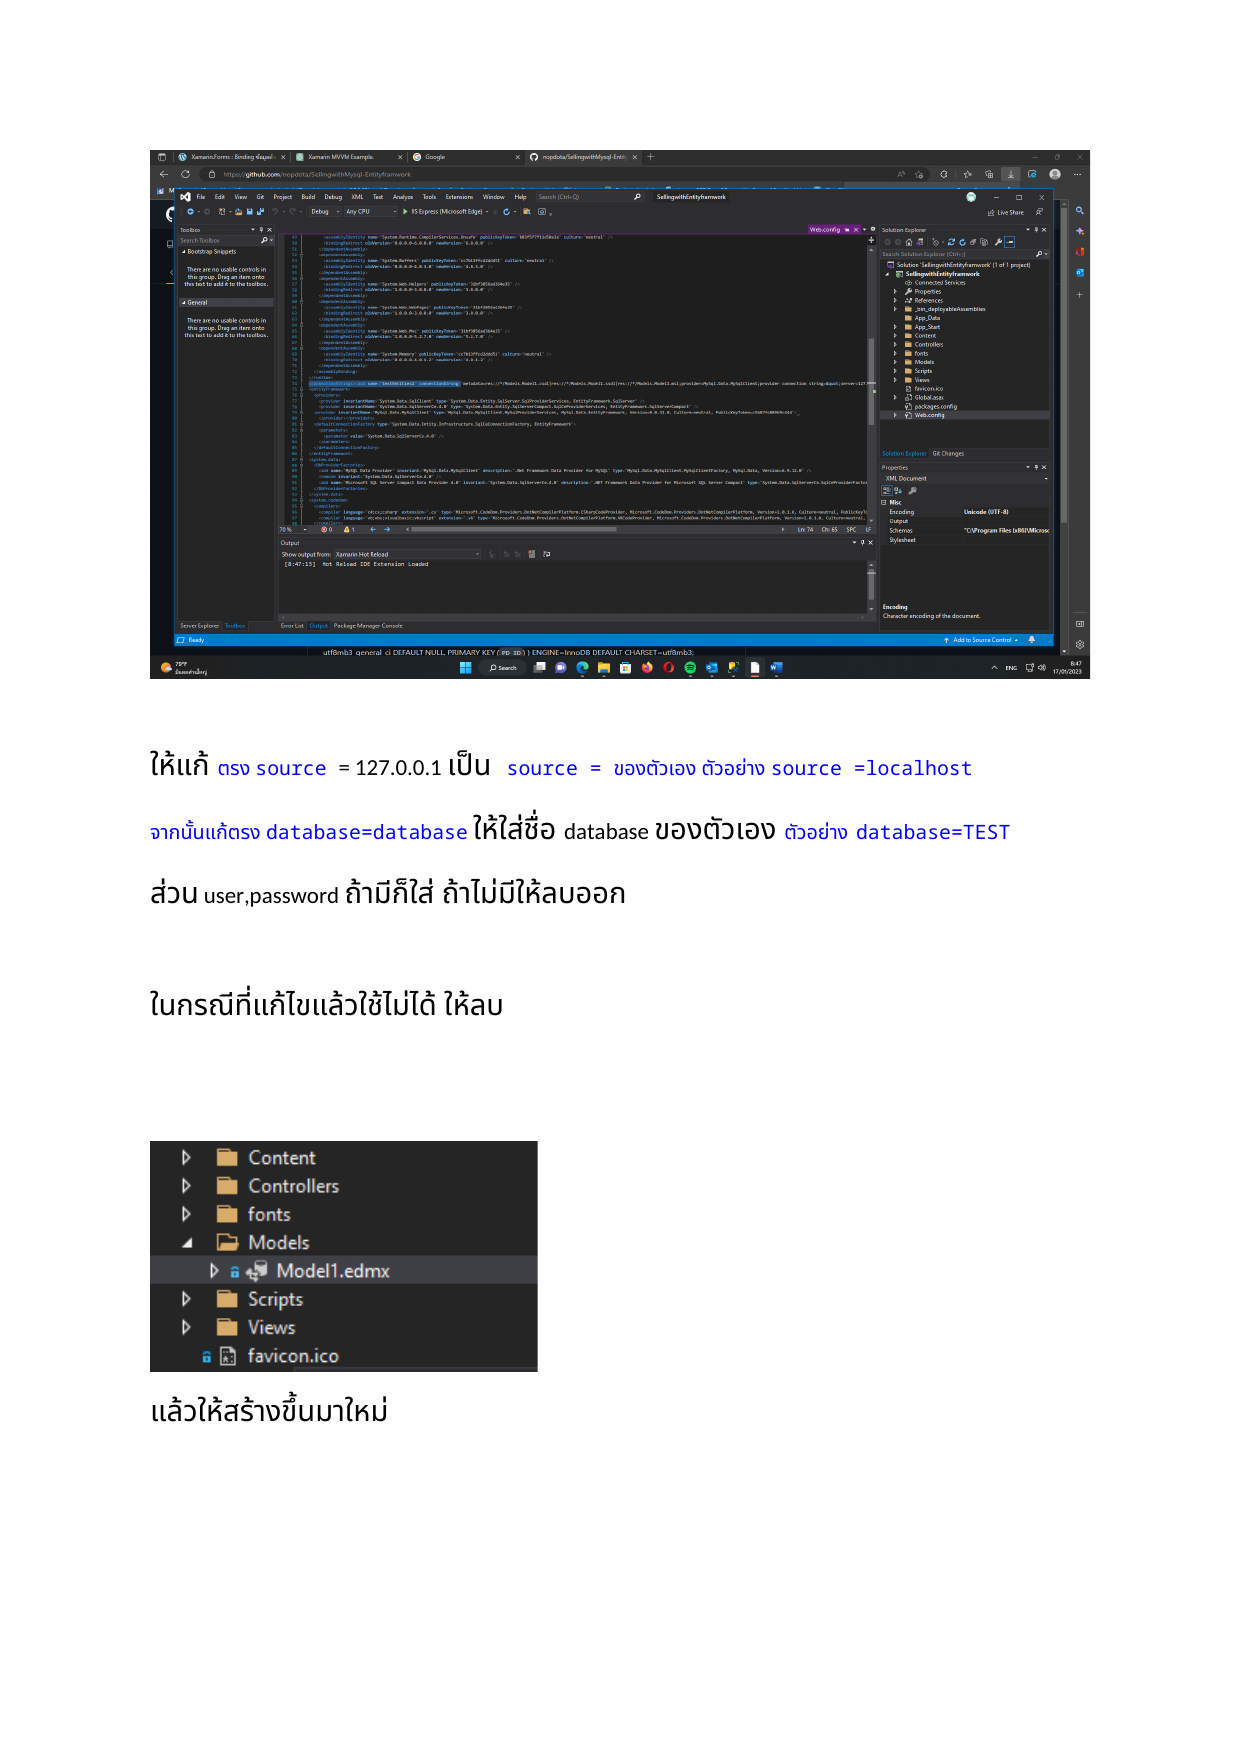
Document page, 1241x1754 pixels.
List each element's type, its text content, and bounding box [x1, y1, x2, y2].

text ในกรณีที่แก้ไขแล้วใช้ไม่ได้ ให้ลบ [150, 984, 1090, 1028]
text แล้วให้สร้างขึ้นมาใหม่ [150, 1390, 1090, 1434]
text ให้แก้ ตรง source = 127.0.0.1 เป็น source = ของตัวเอง ตัวอย่าง source =localhost [150, 744, 1090, 789]
picture [150, 1141, 538, 1372]
picture [150, 150, 1091, 679]
text ส่วนuser,password ถ้ามีก็ใส่ ถ้าไม่มีให้ลบออก [150, 873, 1090, 917]
text จากนั้นแก้ตรง database=database ให้ใส่ชื่อ database ของตัวเอง ตัวอย่าง database=TEST [150, 809, 1090, 853]
